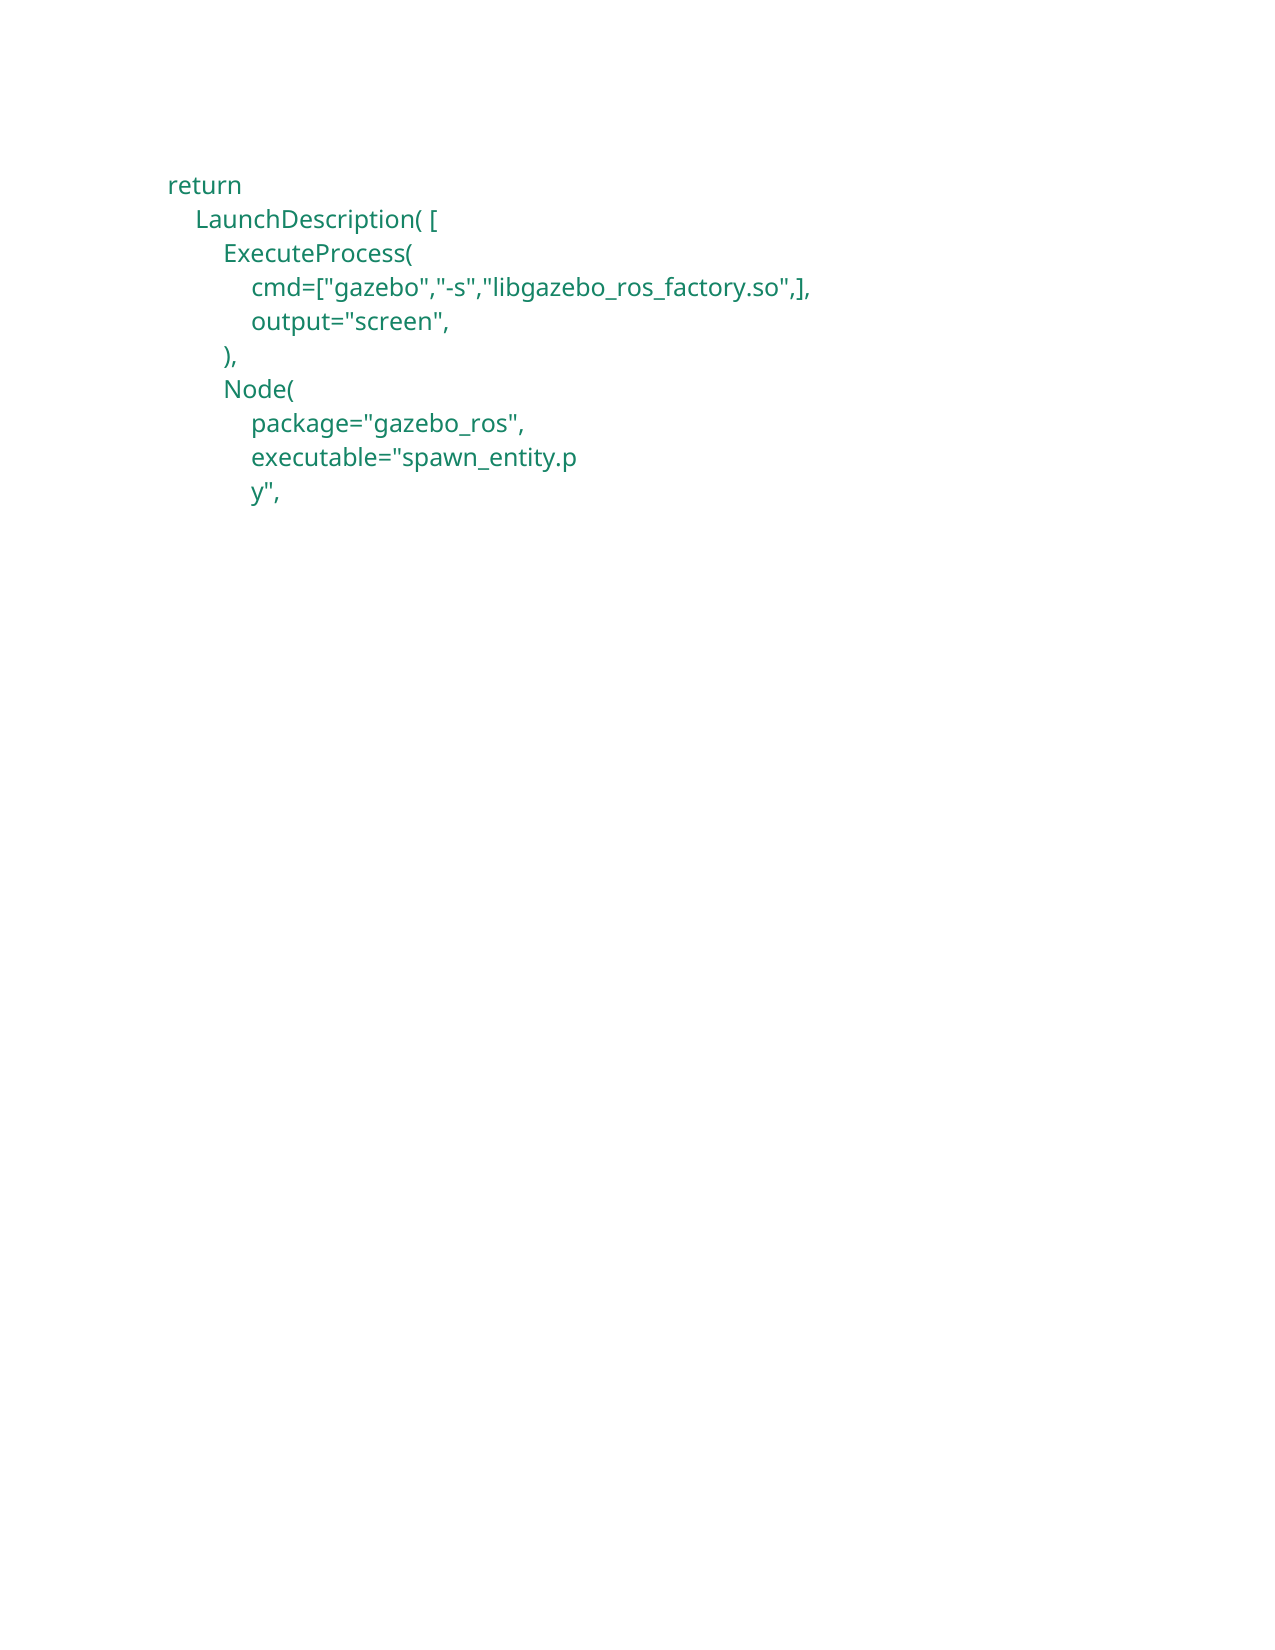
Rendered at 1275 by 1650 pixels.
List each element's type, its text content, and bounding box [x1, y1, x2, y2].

text ExecuteProcess( [223, 236, 1181, 269]
text ), [223, 338, 1181, 372]
text package="gazebo_ros", executable="spawn_entity.py", [251, 406, 589, 508]
text return LaunchDescription( [ [167, 167, 457, 236]
text cmd=["gazebo","-s","libgazebo_ros_factory.so",], output="screen", [251, 269, 947, 338]
text Node( [223, 372, 1181, 406]
